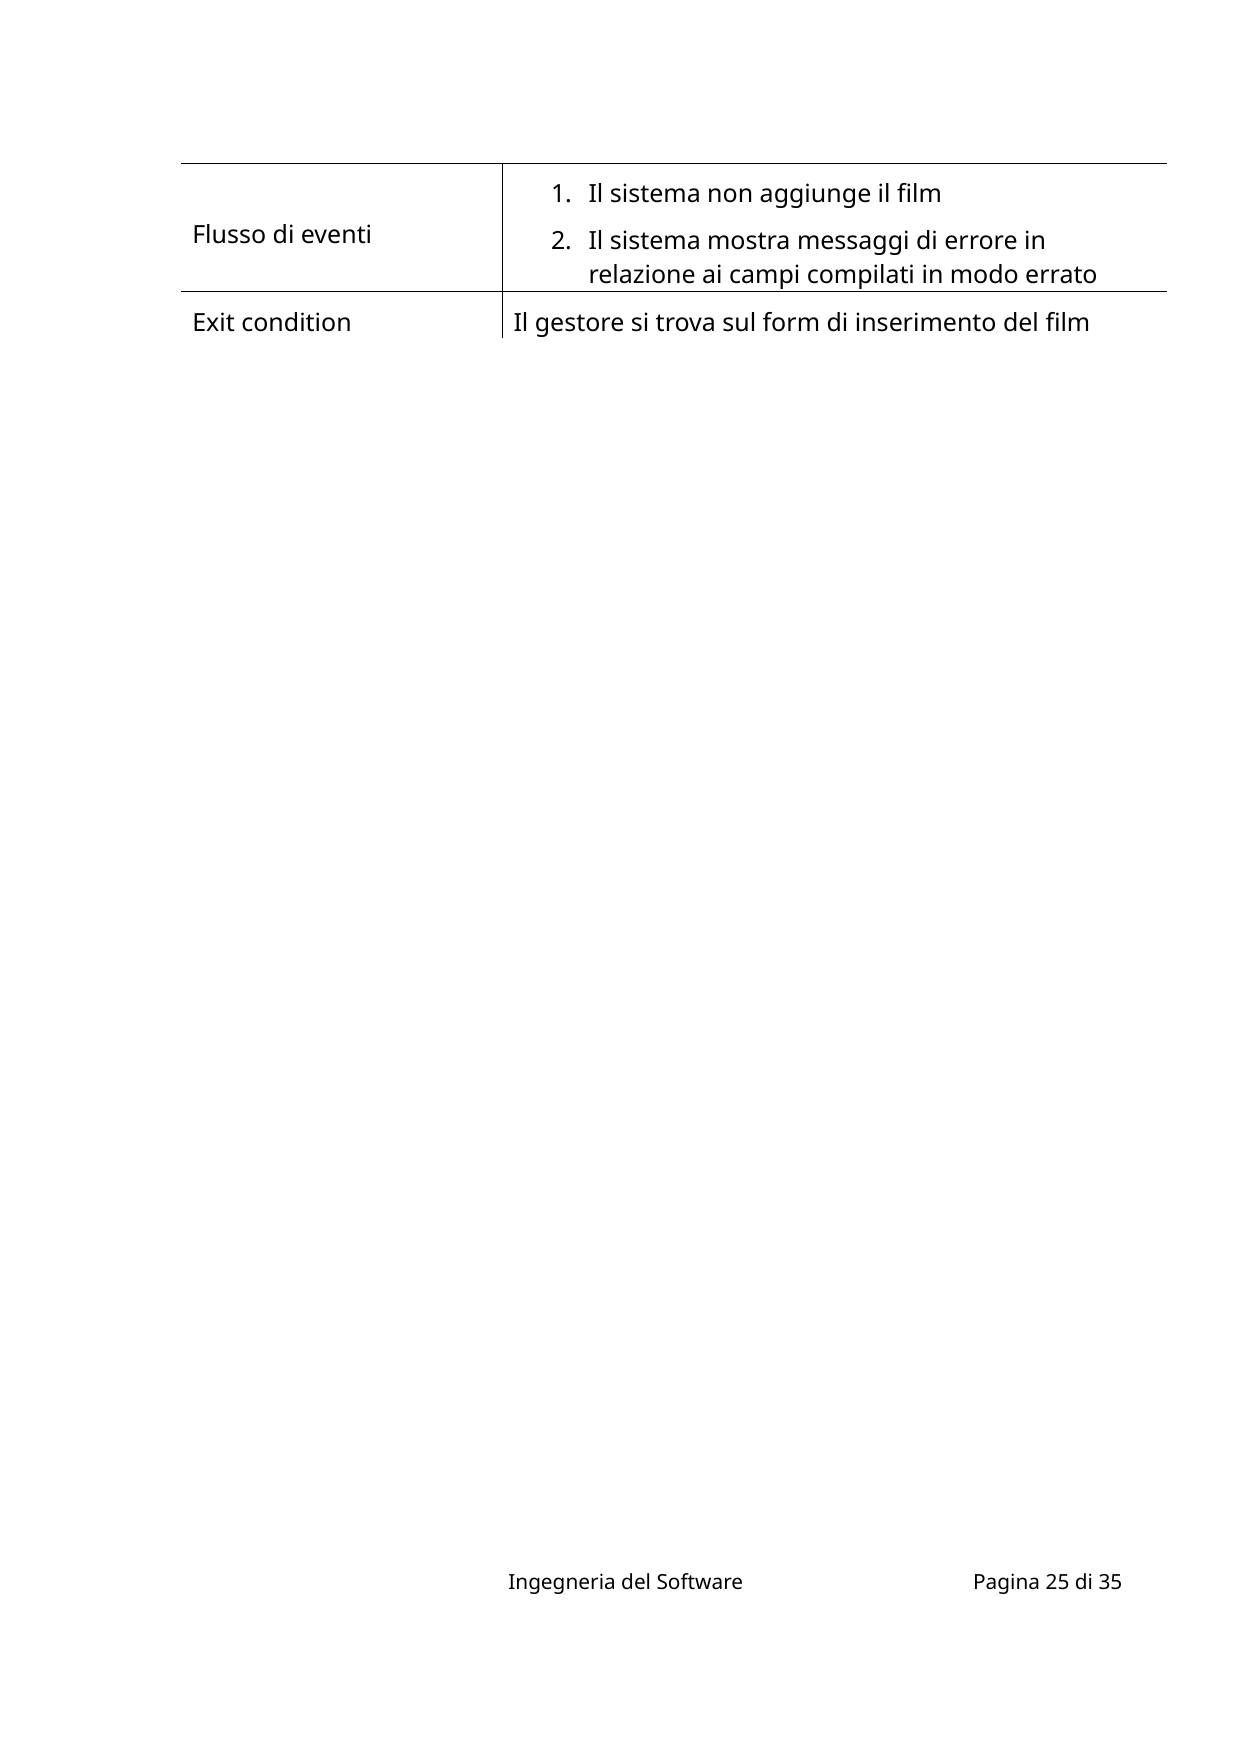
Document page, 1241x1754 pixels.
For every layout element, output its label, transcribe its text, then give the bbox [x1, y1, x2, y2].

table_cell Flusso di eventi [181, 164, 502, 291]
table_cell Il gestore si trova sul form di inserimento del film [503, 292, 1167, 338]
table_cell Il sistema non aggiunge il film Il sistema mostra messaggi di errore in relazione ai campi compilati in modo errato [503, 164, 1167, 291]
table_cell Exit condition [181, 292, 502, 338]
